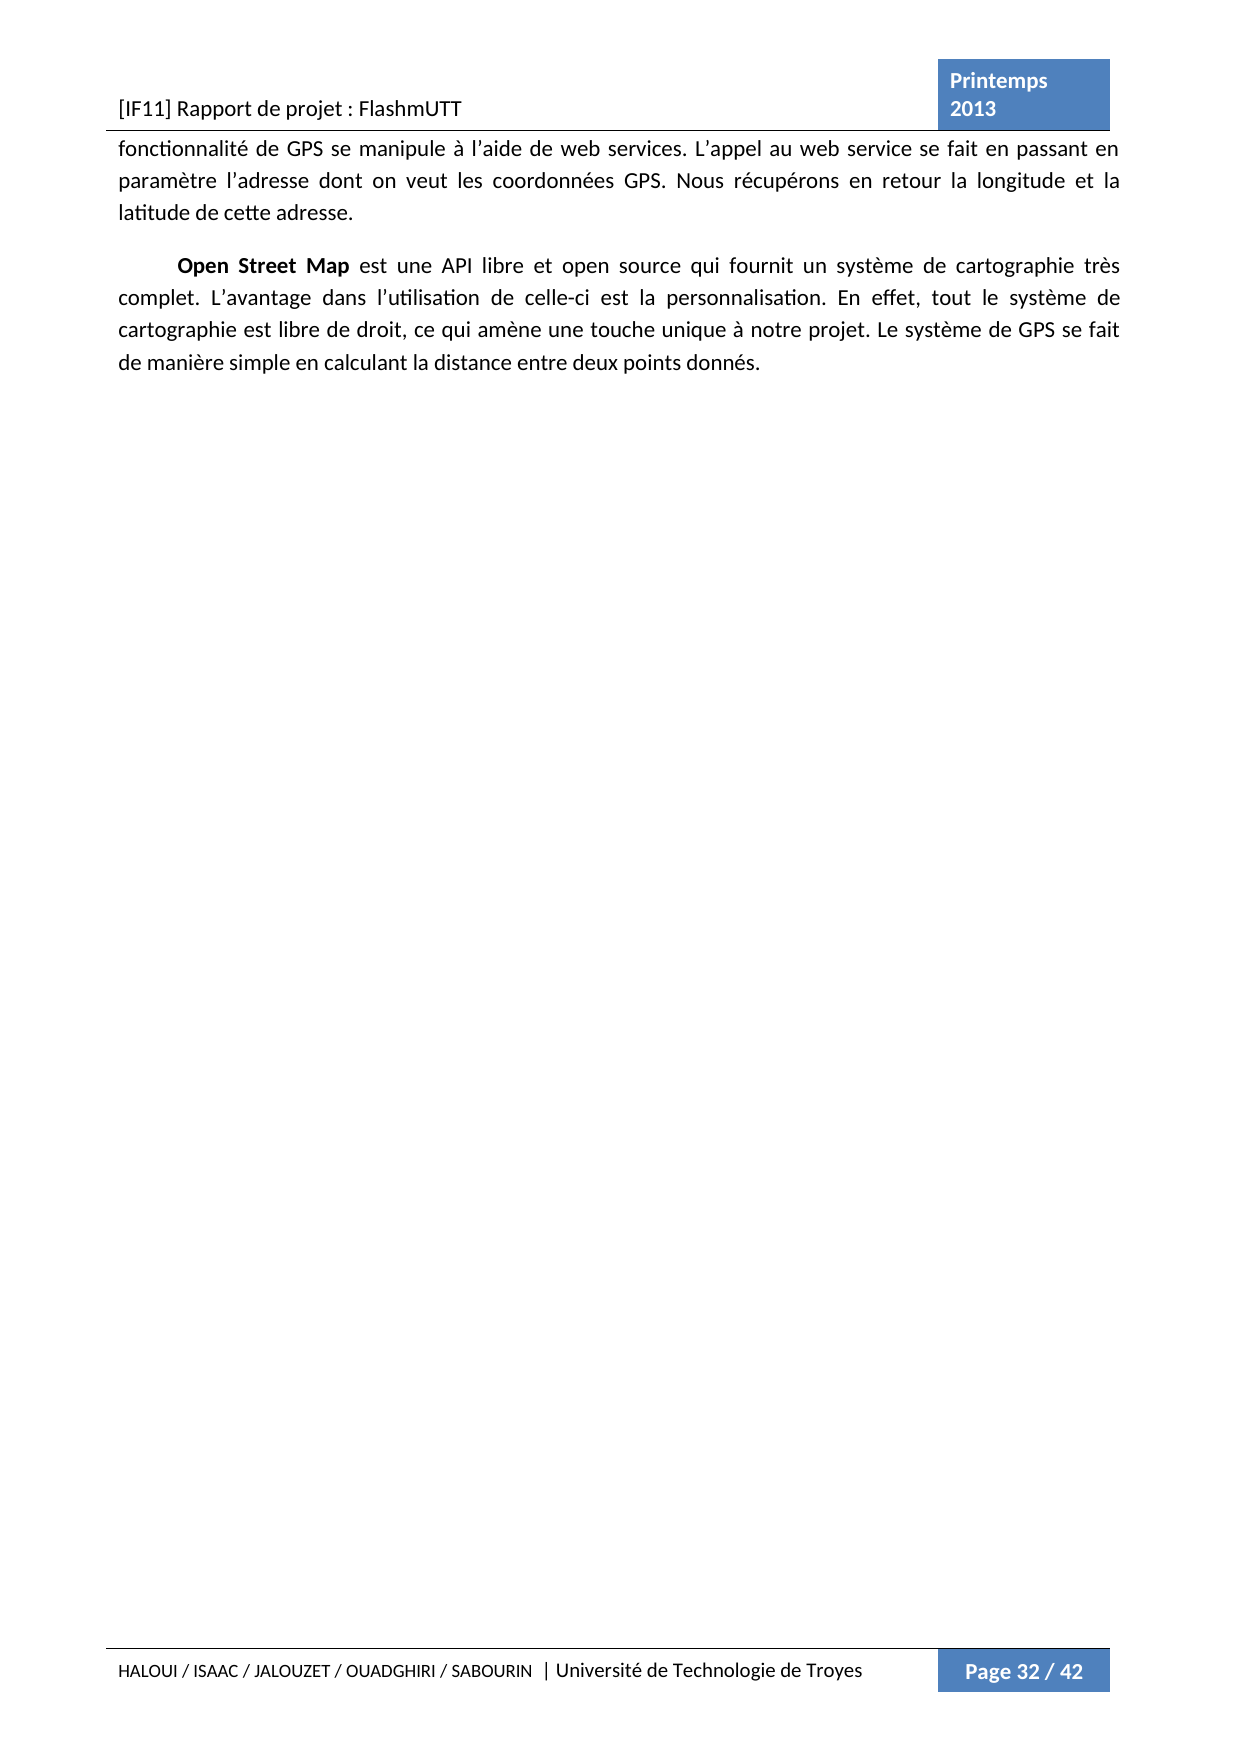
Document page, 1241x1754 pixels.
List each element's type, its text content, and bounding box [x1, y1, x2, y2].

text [118, 134, 1122, 226]
text Open Street Map est une API libre et open source qui fournit un système de cartographie très complet. L’avantage dans l’utilisation de celle-ci est la personnalisation. En effet, tout le système de cartographie est libre de droit, ce qui amène une touche unique à notre projet. Le système de GPS se fait de manière simple en calculant la distance entre deux points donnés. [118, 251, 1122, 376]
